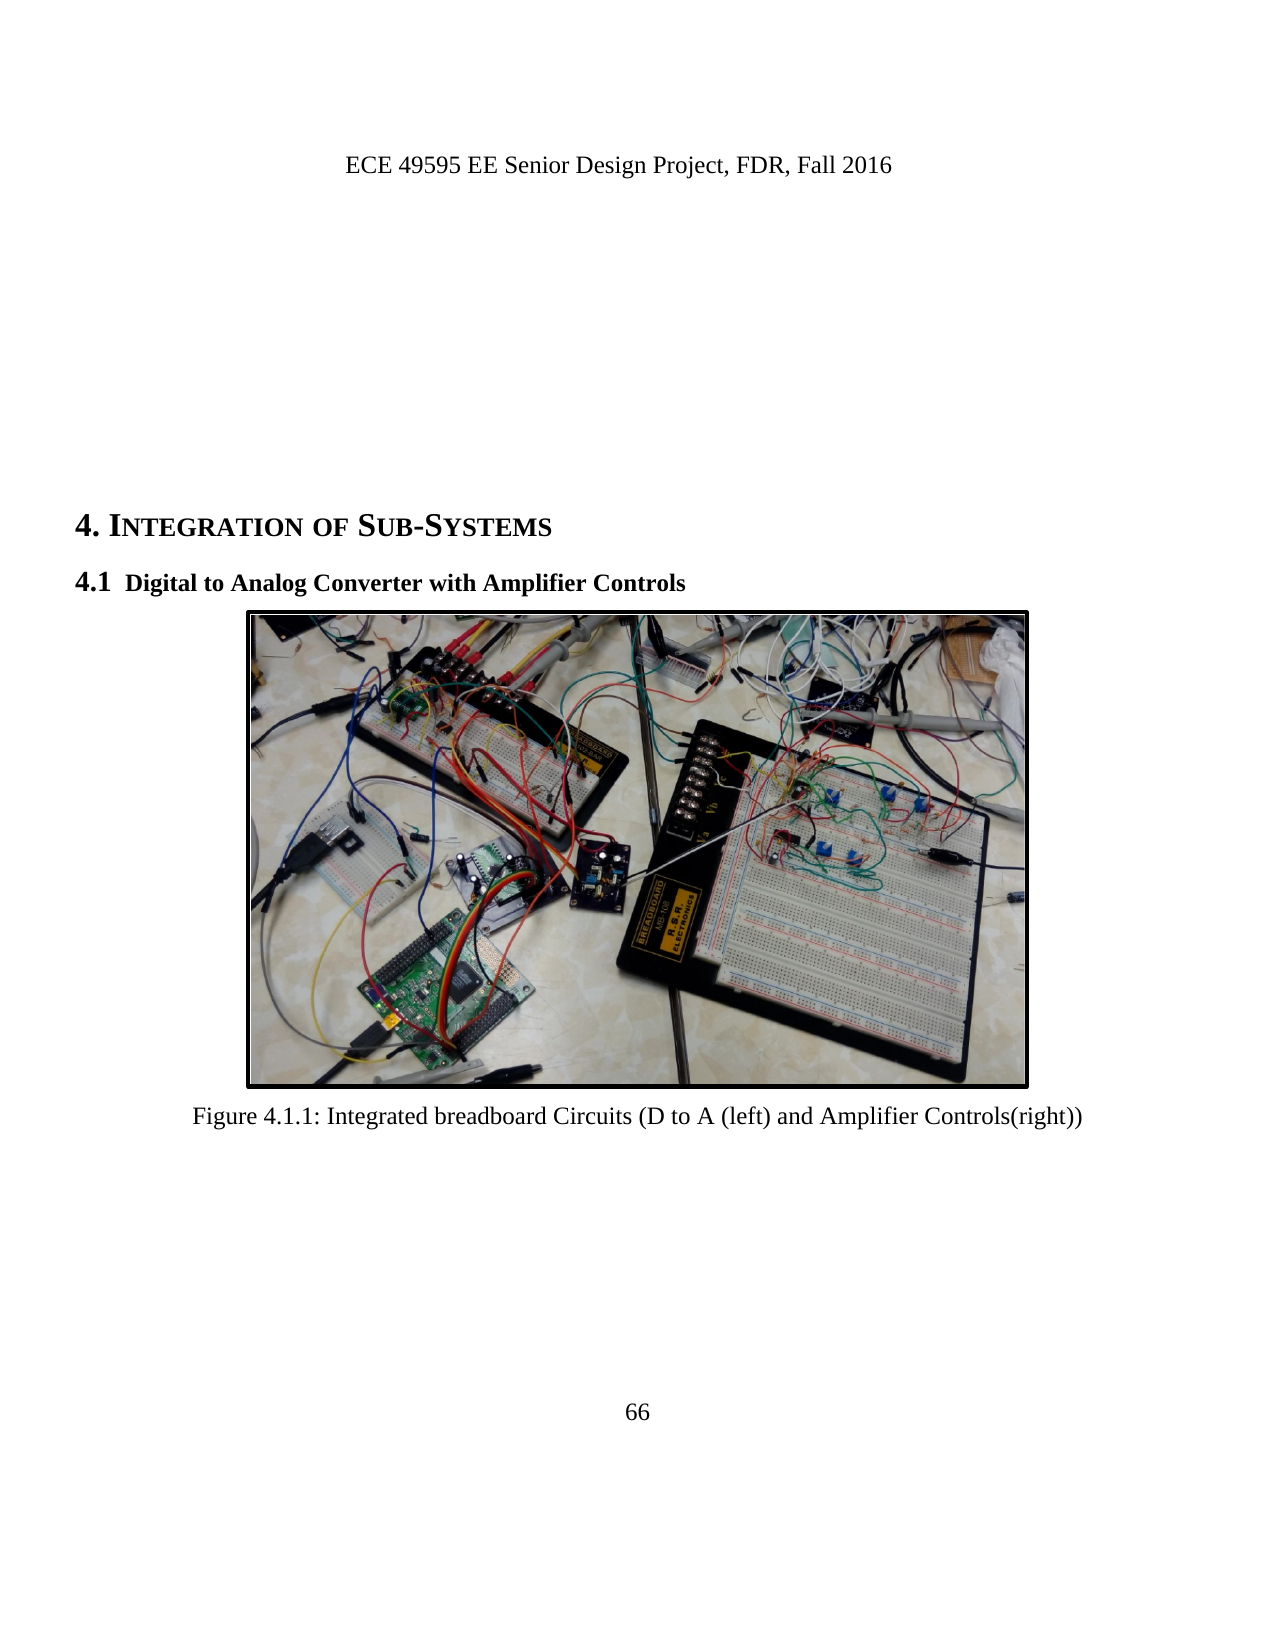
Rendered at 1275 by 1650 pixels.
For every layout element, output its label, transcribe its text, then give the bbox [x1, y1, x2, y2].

picture [252, 615, 1025, 1084]
text Figure 4.1.1: Integrated breadboard Circuits (D to A (left) and Amplifier Controls(right)) [75, 1101, 1200, 1130]
subtitle 4.1 Digital to Analog Converter with Amplifier Controls [75, 564, 1200, 598]
subtitle 4. Integration of Sub-Systems [75, 505, 1200, 543]
